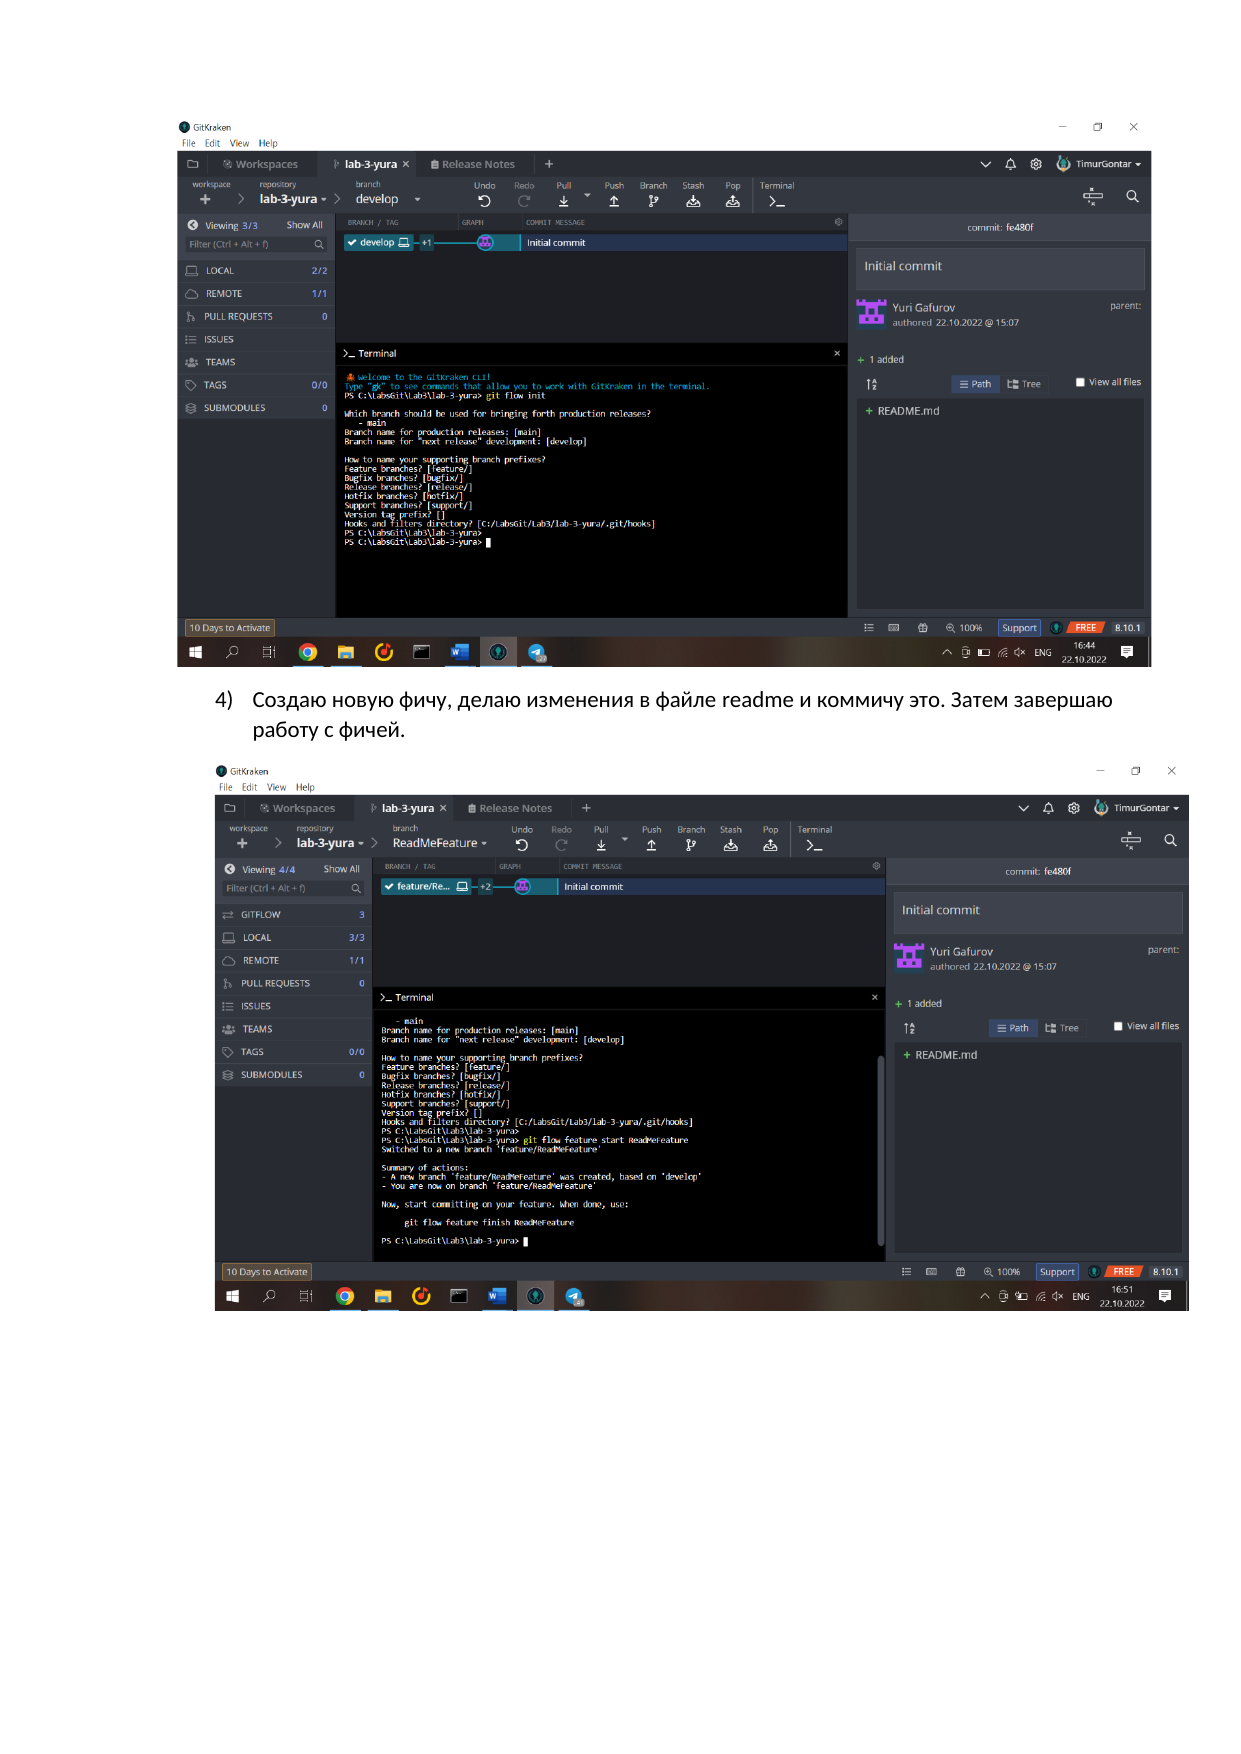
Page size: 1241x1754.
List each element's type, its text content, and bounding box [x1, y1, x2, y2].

picture [177, 118, 1152, 667]
list Создаю новую фичу, делаю изменения в файле readme и коммичу это. Затем завершаю работу с фичей. [215, 685, 1152, 743]
picture [214, 762, 1189, 1311]
